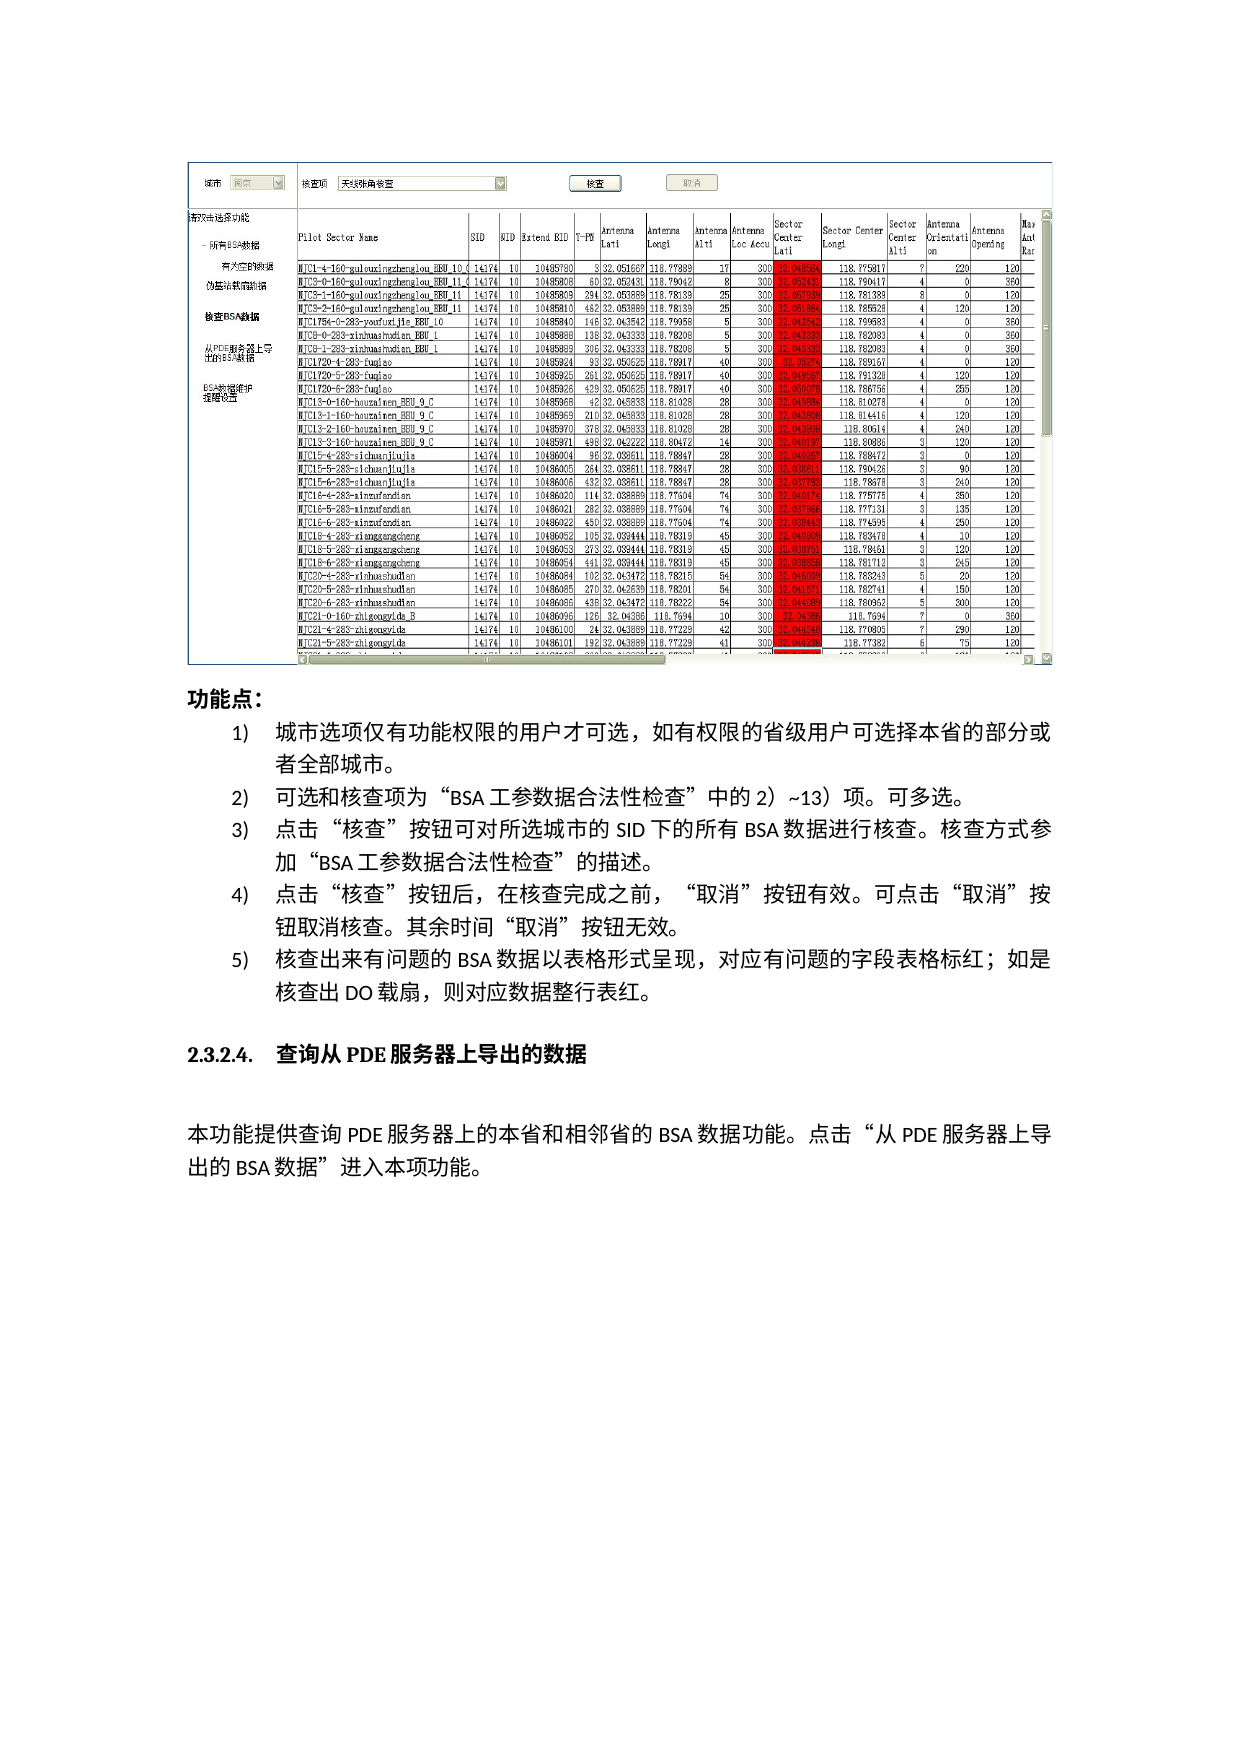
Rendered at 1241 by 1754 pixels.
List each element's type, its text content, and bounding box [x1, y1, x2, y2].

text 功能点： [187, 682, 1053, 714]
subtitle 查询从PDE服务器上导出的数据 [187, 1036, 1053, 1069]
picture [187, 162, 1053, 665]
list 城市选项仅有功能权限的用户才可选，如有权限的省级用户可选择本省的部分或者全部城市。 [231, 714, 1053, 779]
list 核查出来有问题的BSA数据以表格形式呈现，对应有问题的字段表格标红；如是核查出DO载扇，则对应数据整行表红。 [231, 942, 1053, 1007]
list 点击“核查”按钮可对所选城市的SID下的所有BSA数据进行核查。核查方式参加“BSA工参数据合法性检查”的描述。 [231, 812, 1053, 877]
text 本功能提供查询PDE服务器上的本省和相邻省的BSA数据功能。点击“从PDE服务器上导出的BSA数据”进入本项功能。 [187, 1117, 1053, 1182]
list 可选和核查项为“BSA工参数据合法性检查”中的2）~13）项。可多选。 [231, 779, 1053, 812]
list 点击“核查”按钮后，在核查完成之前，“取消”按钮有效。可点击“取消”按钮取消核查。其余时间“取消”按钮无效。 [231, 877, 1053, 942]
